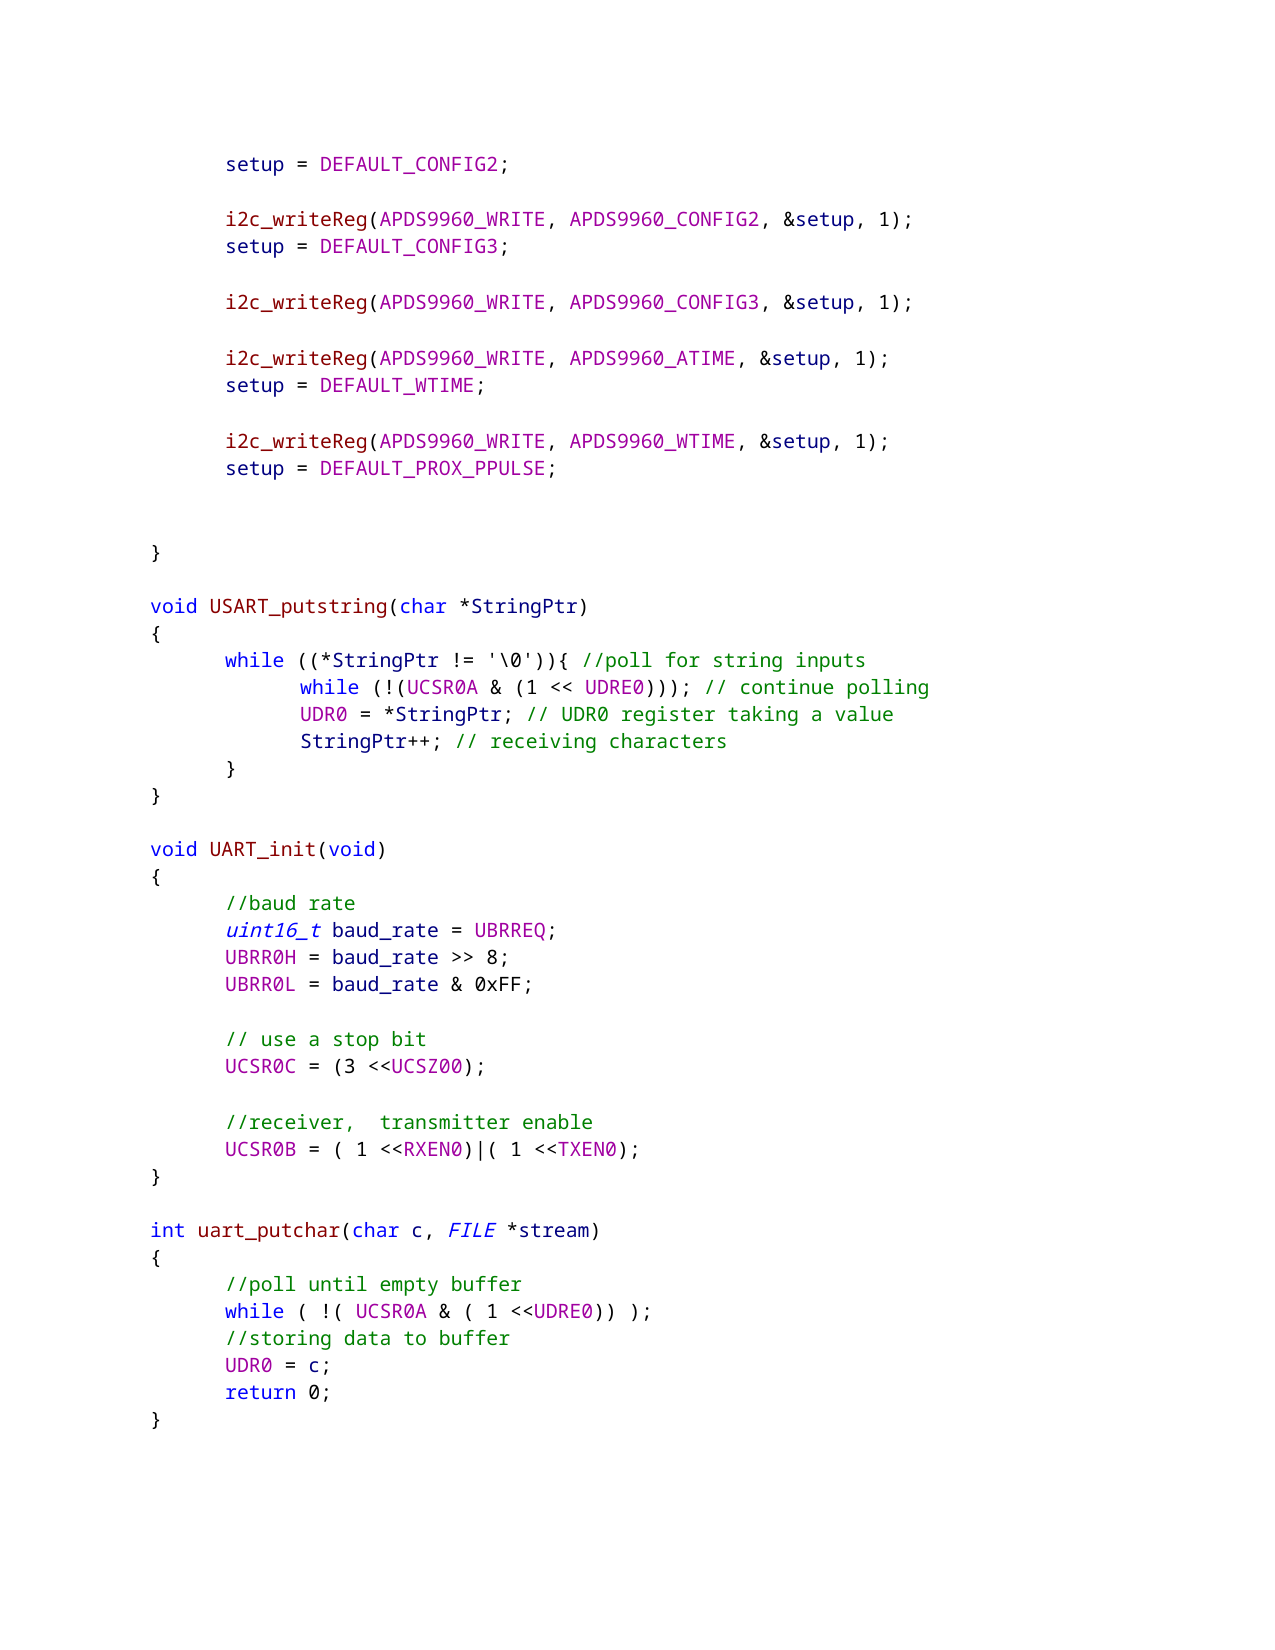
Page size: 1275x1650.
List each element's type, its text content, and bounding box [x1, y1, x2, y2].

text } [150, 538, 1125, 565]
text return 0; [150, 1378, 1125, 1405]
text void USART_putstring(char *StringPtr) [150, 592, 1125, 619]
text } [150, 1405, 1125, 1432]
text uint16_t baud_rate = UBRREQ; [150, 916, 1125, 943]
text setup = DEFAULT_CONFIG3; [150, 233, 1125, 260]
text setup = DEFAULT_WTIME; [150, 371, 1125, 398]
text } [150, 754, 1125, 781]
text //poll until empty buffer [150, 1270, 1125, 1297]
text setup = DEFAULT_CONFIG2; [150, 150, 1125, 177]
text //storing data to buffer [150, 1324, 1125, 1351]
text i2c_writeReg(APDS9960_WRITE, APDS9960_ATIME, &setup, 1); [150, 344, 1125, 371]
text while ( !( UCSR0A & ( 1 <<UDRE0)) ); [150, 1297, 1125, 1324]
text i2c_writeReg(APDS9960_WRITE, APDS9960_CONFIG2, &setup, 1); [150, 206, 1125, 233]
text } [150, 781, 1125, 808]
text } [150, 1162, 1125, 1189]
text //baud rate [150, 889, 1125, 916]
text UDR0 = *StringPtr; // UDR0 register taking a value [150, 700, 1125, 727]
text { [150, 862, 1125, 889]
text i2c_writeReg(APDS9960_WRITE, APDS9960_CONFIG3, &setup, 1); [150, 288, 1125, 315]
text UCSR0C = (3 <<UCSZ00); [150, 1053, 1125, 1080]
text while (!(UCSR0A & (1 << UDRE0))); // continue polling [150, 673, 1125, 700]
text setup = DEFAULT_PROX_PPULSE; [150, 454, 1125, 481]
text while ((*StringPtr != '\0')){ //poll for string inputs [150, 646, 1125, 673]
text { [150, 619, 1125, 646]
text int uart_putchar(char c, FILE *stream) [150, 1216, 1125, 1243]
text i2c_writeReg(APDS9960_WRITE, APDS9960_WTIME, &setup, 1); [150, 427, 1125, 454]
text void UART_init(void) [150, 835, 1125, 862]
text // use a stop bit [150, 1026, 1125, 1053]
text { [150, 1243, 1125, 1270]
text UDR0 = c; [150, 1351, 1125, 1378]
text UBRR0L = baud_rate & 0xFF; [150, 970, 1125, 997]
text StringPtr++; // receiving characters [150, 727, 1125, 754]
text //receiver, transmitter enable [150, 1108, 1125, 1135]
text UCSR0B = ( 1 <<RXEN0)|( 1 <<TXEN0); [150, 1135, 1125, 1162]
text UBRR0H = baud_rate >> 8; [150, 943, 1125, 970]
